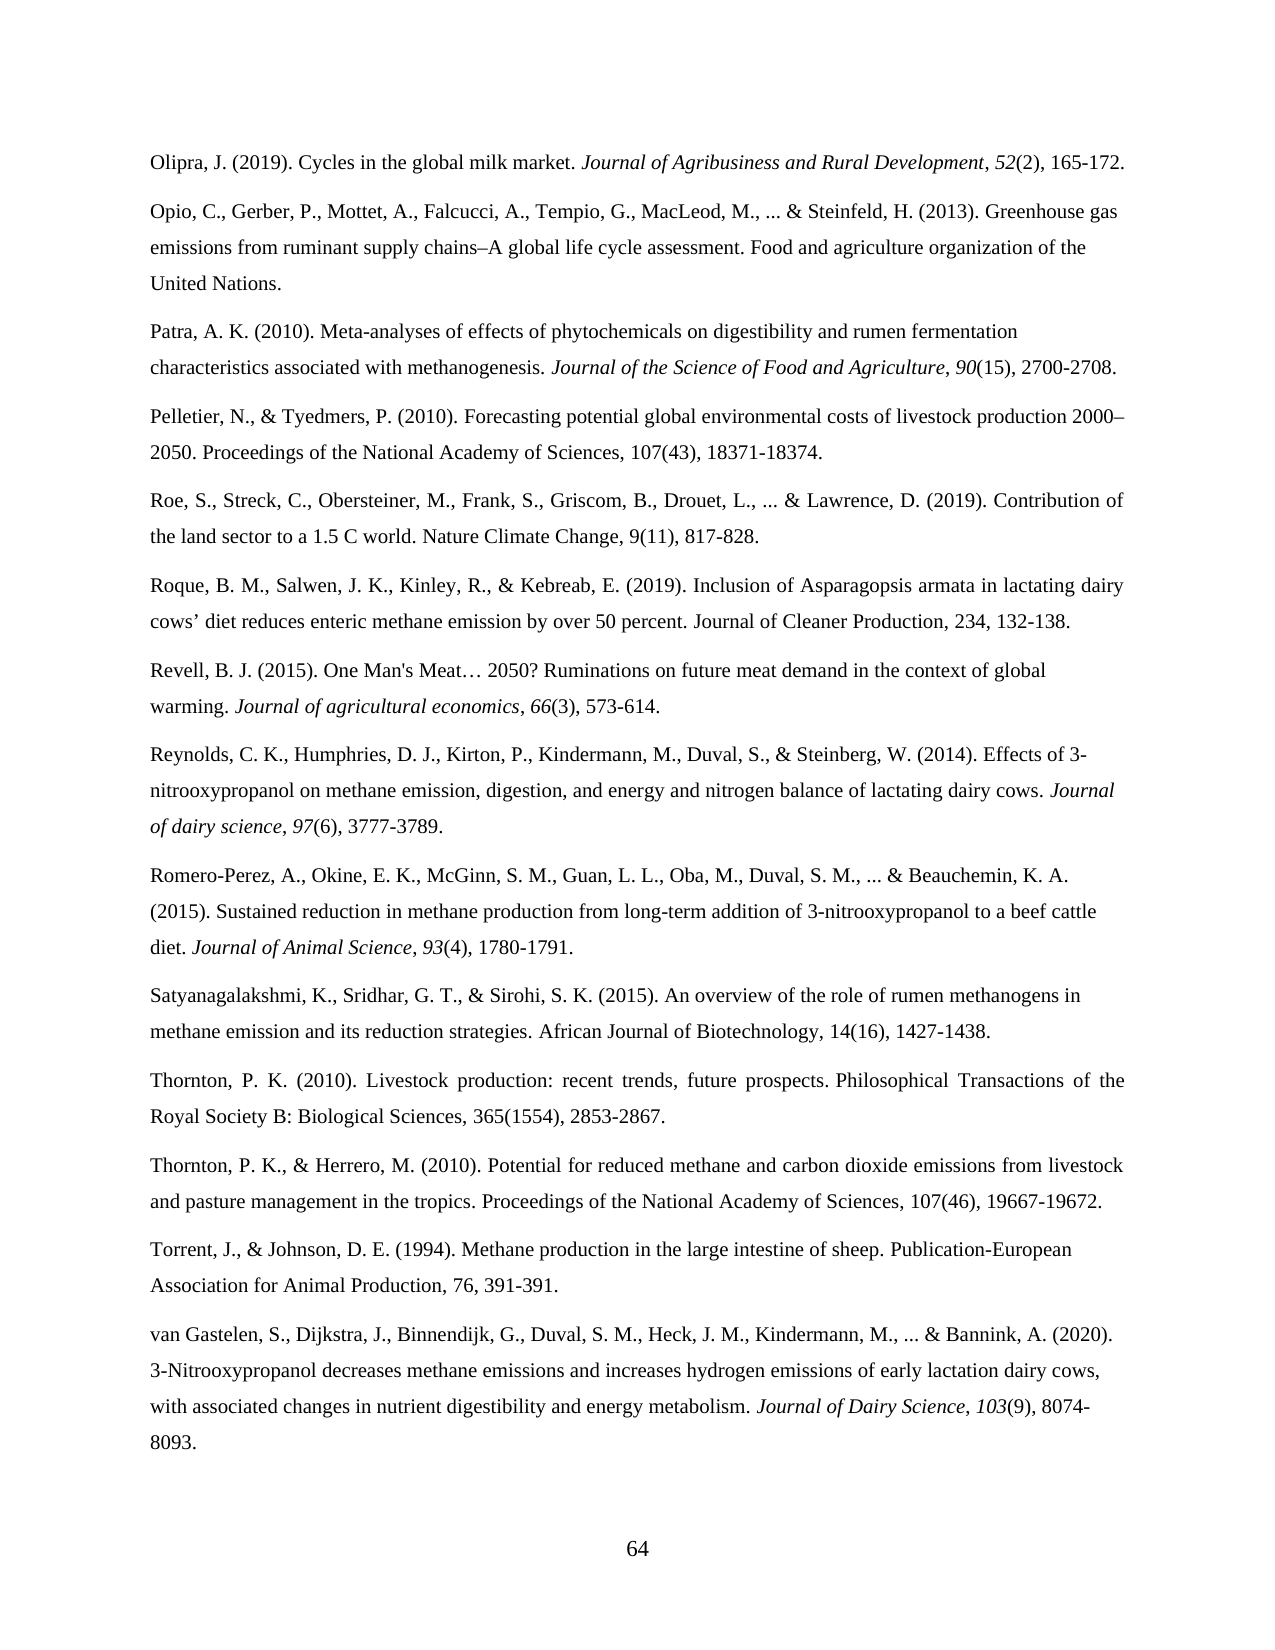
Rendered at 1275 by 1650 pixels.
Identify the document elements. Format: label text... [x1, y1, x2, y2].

text Revell, B. J. (2015). One Man's Meat… 2050? Ruminations on future meat demand in the context of global warming. Journal of agricultural economics, 66(3), 573-614. [150, 657, 1125, 718]
text Reynolds, C. K., Humphries, D. J., Kirton, P., Kindermann, M., Duval, S., & Steinberg, W. (2014). Effects of 3-nitrooxypropanol on methane emission, digestion, and energy and nitrogen balance of lactating dairy cows. Journal of dairy science, 97(6), 3777-3789. [150, 742, 1125, 838]
text Roque, B. M., Salwen, J. K., Kinley, R., & Kebreab, E. (2019). Inclusion of Asparagopsis armata in lactating dairy cows’ diet reduces enteric methane emission by over 50 percent. Journal of Cleaner Production, 234, 132-138. [150, 573, 1125, 633]
text van Gastelen, S., Dijkstra, J., Binnendijk, G., Duval, S. M., Heck, J. M., Kindermann, M., ... & Bannink, A. (2020). 3-Nitrooxypropanol decreases methane emissions and increases hydrogen emissions of early lactation dairy cows, with associated changes in nutrient digestibility and energy metabolism. Journal of Dairy Science, 103(9), 8074-8093. [150, 1322, 1125, 1454]
text Roe, S., Streck, C., Obersteiner, M., Frank, S., Griscom, B., Drouet, L., ... & Lawrence, D. (2019). Contribution of the land sector to a 1.5 C world. Nature Climate Change, 9(11), 817-828. [150, 488, 1125, 548]
text Thornton, P. K. (2010). Livestock production: recent trends, future prospects. Philosophical Transactions of the Royal Society B: Biological Sciences, 365(1554), 2853-2867. [150, 1068, 1125, 1128]
text Olipra, J. (2019). Cycles in the global milk market. Journal of Agribusiness and Rural Development, 52(2), 165-172. [581, 150, 984, 174]
text Romero-Perez, A., Okine, E. K., McGinn, S. M., Guan, L. L., Oba, M., Duval, S. M., ... & Beauchemin, K. A. (2015). Sustained reduction in methane production from long-term addition of 3-nitrooxypropanol to a beef cattle diet. Journal of Animal Science, 93(4), 1780-1791. [150, 863, 1125, 959]
text Pelletier, N., & Tyedmers, P. (2010). Forecasting potential global environmental costs of livestock production 2000–2050. Proceedings of the National Academy of Sciences, 107(43), 18371-18374. [150, 404, 1125, 464]
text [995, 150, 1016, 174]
text Thornton, P. K., & Herrero, M. (2010). Potential for reduced methane and carbon dioxide emissions from livestock and pasture management in the tropics. Proceedings of the National Academy of Sciences, 107(46), 19667-19672. [150, 1152, 1125, 1213]
text Opio, C., Gerber, P., Mottet, A., Falcucci, A., Tempio, G., MacLeod, M., ... & Steinfeld, H. (2013). Greenhouse gas emissions from ruminant supply chains–A global life cycle assessment. Food and agriculture organization of the United Nations. [150, 198, 1125, 295]
text Satyanagalakshmi, K., Sridhar, G. T., & Sirohi, S. K. (2015). An overview of the role of rumen methanogens in methane emission and its reduction strategies. African Journal of Biotechnology, 14(16), 1427-1438. [150, 983, 1125, 1043]
text Patra, A. K. (2010). Meta‐analyses of effects of phytochemicals on digestibility and rumen fermentation characteristics associated with methanogenesis. Journal of the Science of Food and Agriculture, 90(15), 2700-2708. [150, 319, 1125, 379]
text Torrent, J., & Johnson, D. E. (1994). Methane production in the large intestine of sheep. Publication-European Association for Animal Production, 76, 391-391. [150, 1237, 1125, 1297]
